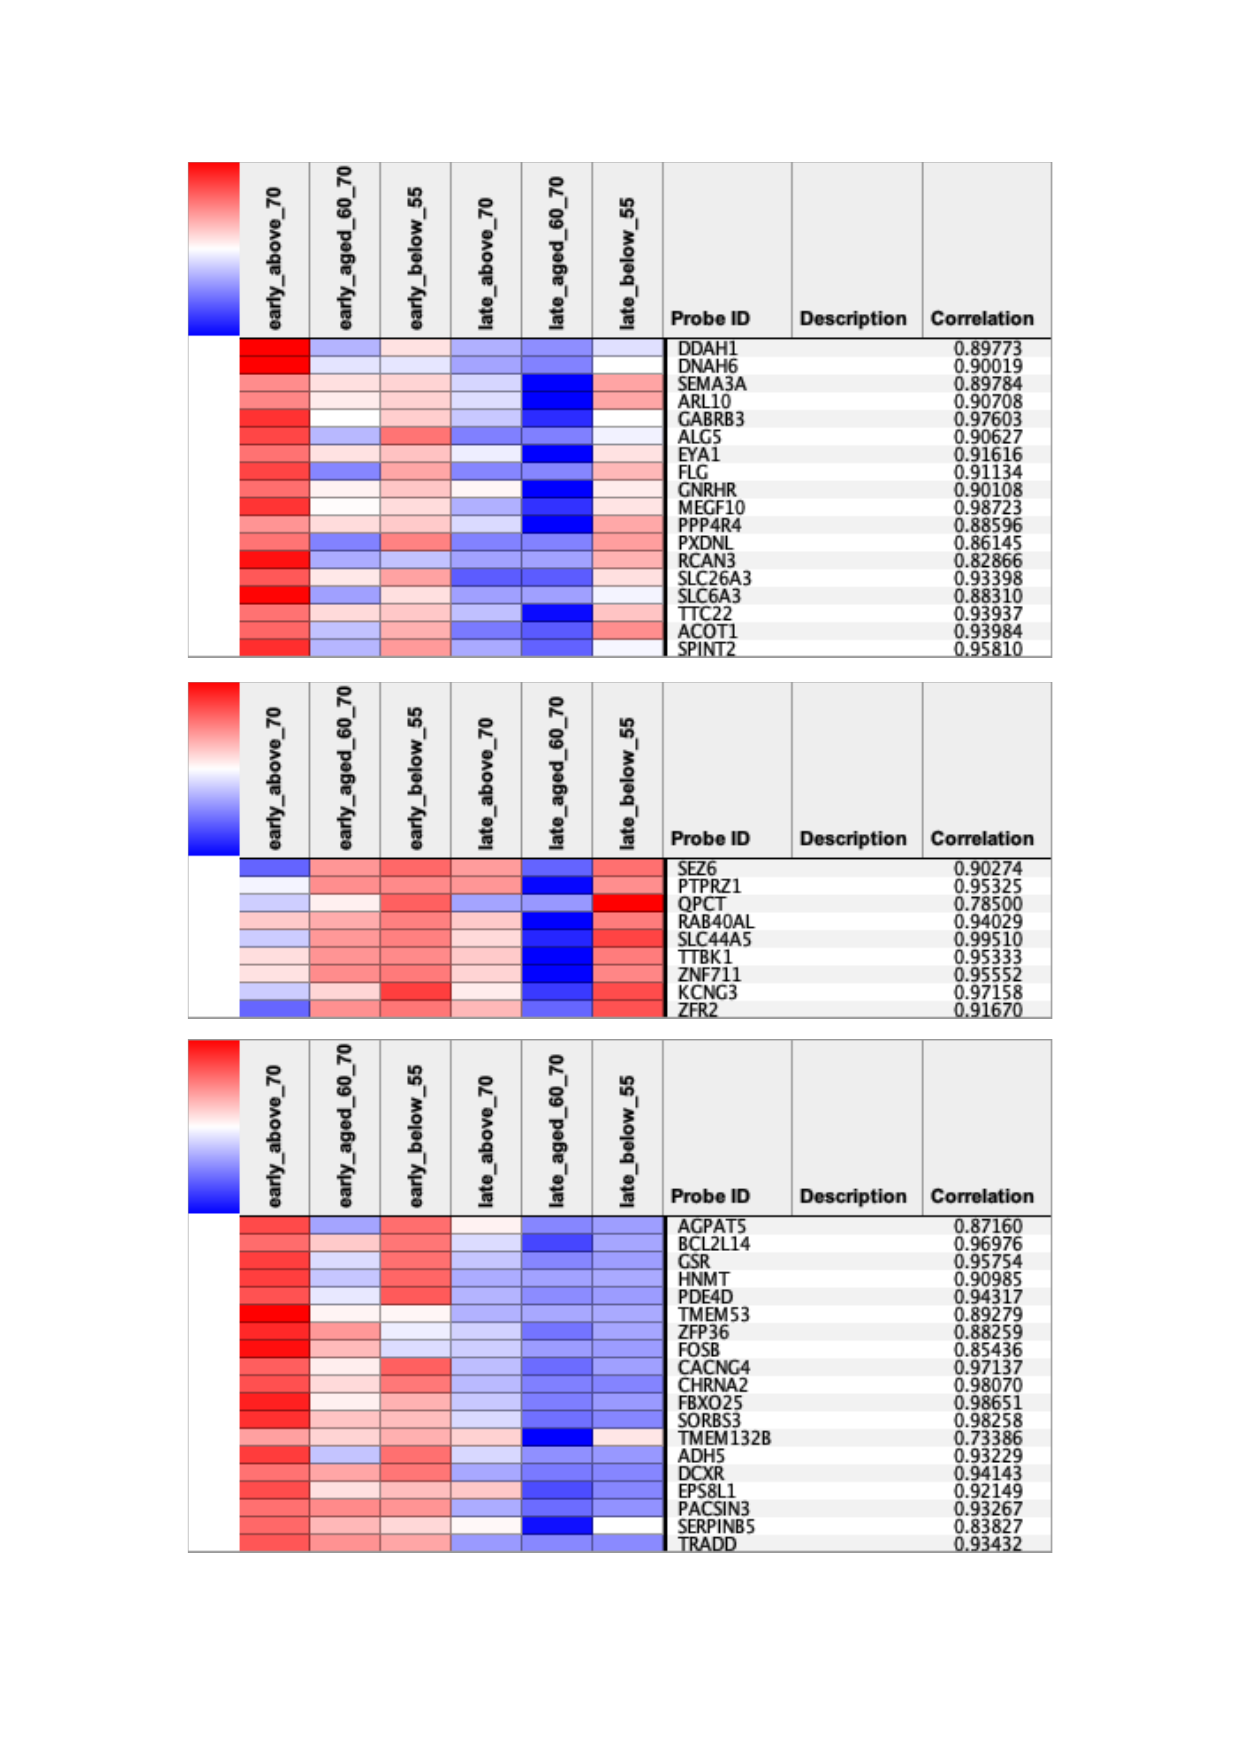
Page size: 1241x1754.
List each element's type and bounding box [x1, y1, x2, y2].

picture [187, 162, 1053, 658]
picture [187, 682, 1053, 1019]
picture [187, 1039, 1053, 1553]
